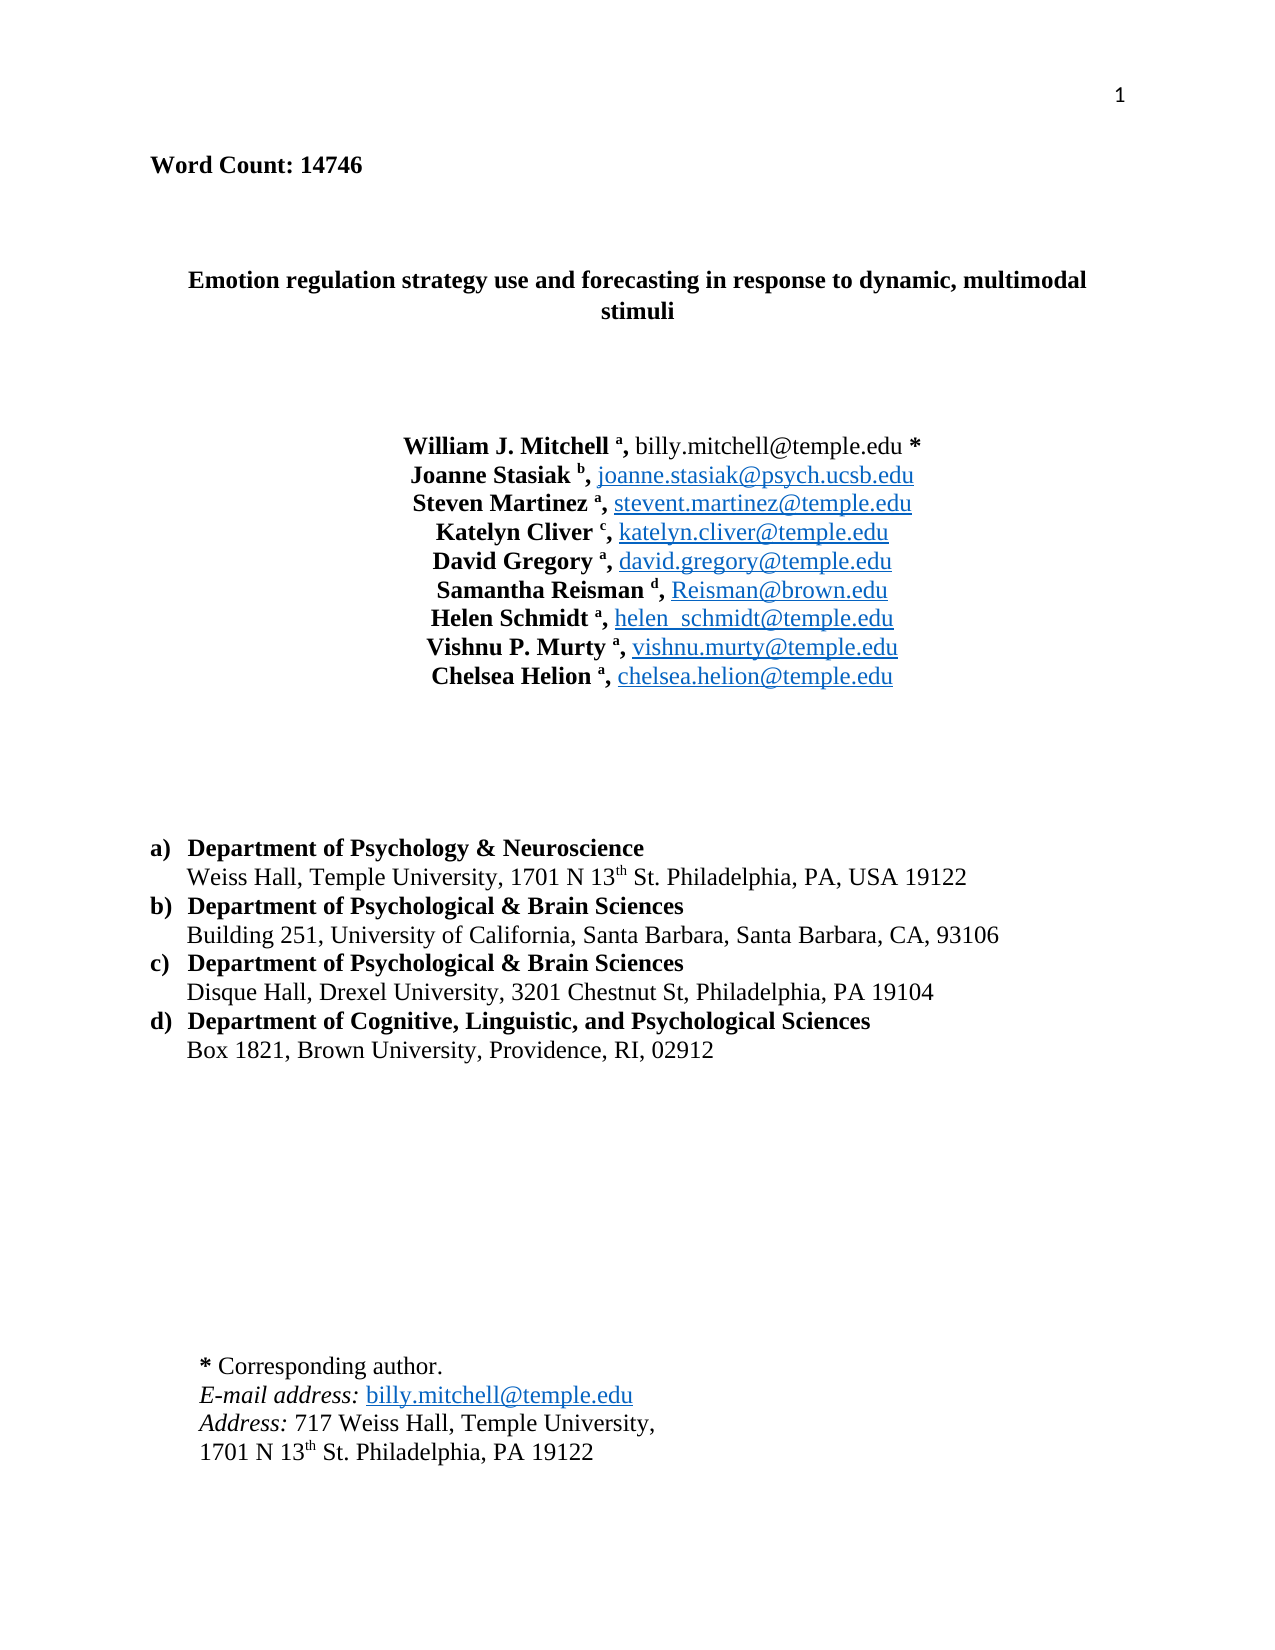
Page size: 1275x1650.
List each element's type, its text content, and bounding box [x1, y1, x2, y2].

list Department of Psychology & Neuroscience [150, 833, 1125, 862]
list Department of Psychological & Brain Sciences [150, 948, 1125, 977]
text Weiss Hall, Temple University, 1701 N 13th St. Philadelphia, PA, USA 19122 [186, 862, 1125, 891]
text * Corresponding author. [199, 1351, 1125, 1380]
text William J. Mitchell a, billy.mitchell@temple.edu * [199, 431, 1125, 460]
text Disque Hall, Drexel University, 3201 Chestnut St, Philadelphia, PA 19104 [186, 977, 1125, 1006]
text Address: 717 Weiss Hall, Temple University, [199, 1408, 1125, 1437]
text Building 251, University of California, Santa Barbara, Santa Barbara, CA, 93106 [186, 920, 1125, 948]
list Department of Cognitive, Linguistic, and Psychological Sciences [150, 1006, 1125, 1035]
text Vishnu P. Murty a, vishnu.murty@temple.edu [199, 632, 1125, 661]
list Department of Psychological & Brain Sciences [150, 891, 1125, 920]
text Word Count: 14746 [150, 150, 1125, 179]
text Samantha Reisman d, Reisman@brown.edu [199, 575, 1125, 603]
text Emotion regulation strategy use and forecasting in response to dynamic, multimodal stimuli [150, 265, 1125, 325]
text E-mail address: billy.mitchell@temple.edu [199, 1380, 1125, 1408]
text 1701 N 13th St. Philadelphia, PA 19122 [199, 1437, 1125, 1466]
text Helen Schmidt a, helen_schmidt@temple.edu [199, 603, 1125, 632]
text Box 1821, Brown University, Providence, RI, 02912 [186, 1035, 1125, 1063]
text Katelyn Cliver c, katelyn.cliver@temple.edu [199, 517, 1125, 546]
text Chelsea Helion a, chelsea.helion@temple.edu [199, 661, 1125, 690]
text Joanne Stasiak b, joanne.stasiak@psych.ucsb.edu [199, 460, 1125, 488]
text Steven Martinez a, stevent.martinez@temple.edu [199, 488, 1125, 517]
text David Gregory a, david.gregory@temple.edu [199, 546, 1125, 575]
